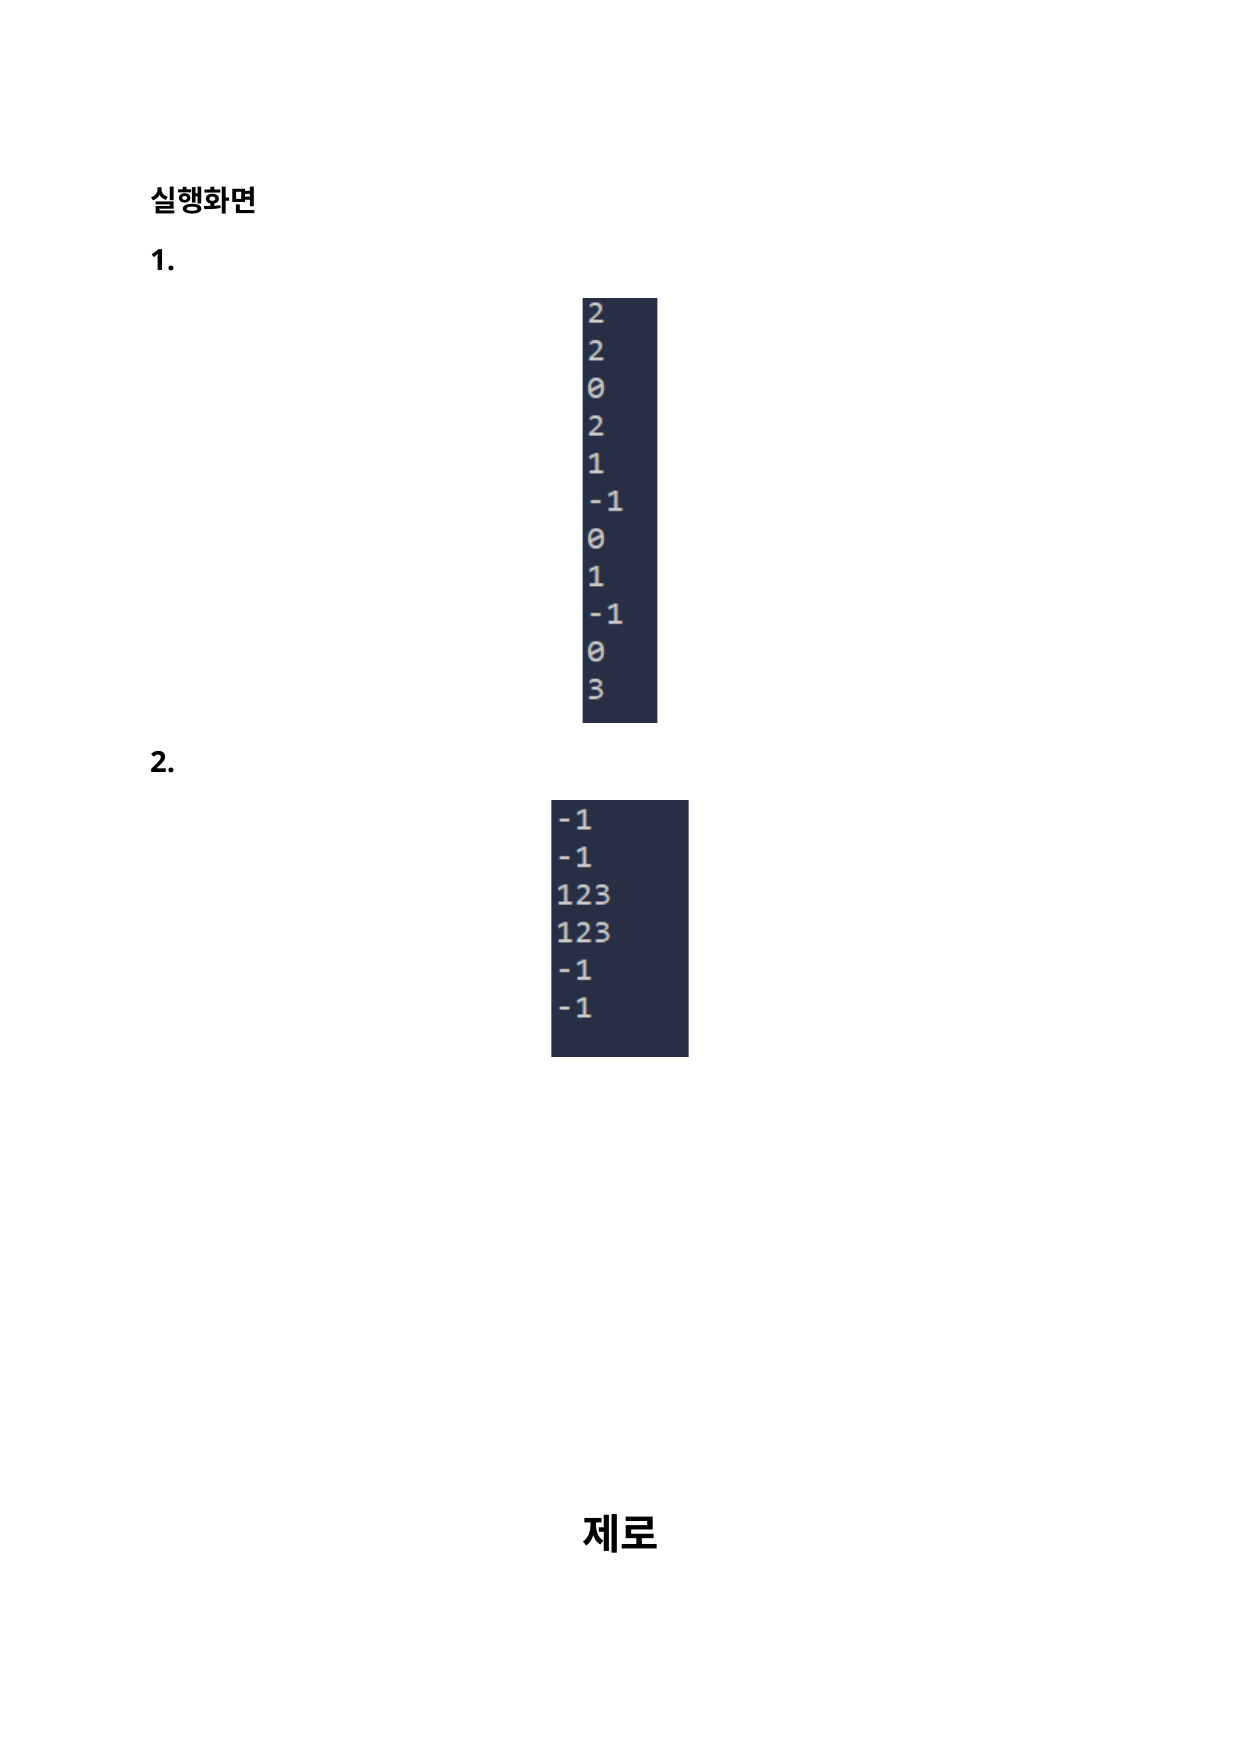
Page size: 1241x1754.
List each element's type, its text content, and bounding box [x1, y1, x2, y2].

text 실행화면 [150, 177, 1090, 219]
text 제로 [150, 1501, 1090, 1562]
picture [551, 800, 689, 1057]
text 2. [150, 741, 1090, 781]
text 1. [150, 239, 1090, 279]
picture [582, 298, 658, 723]
